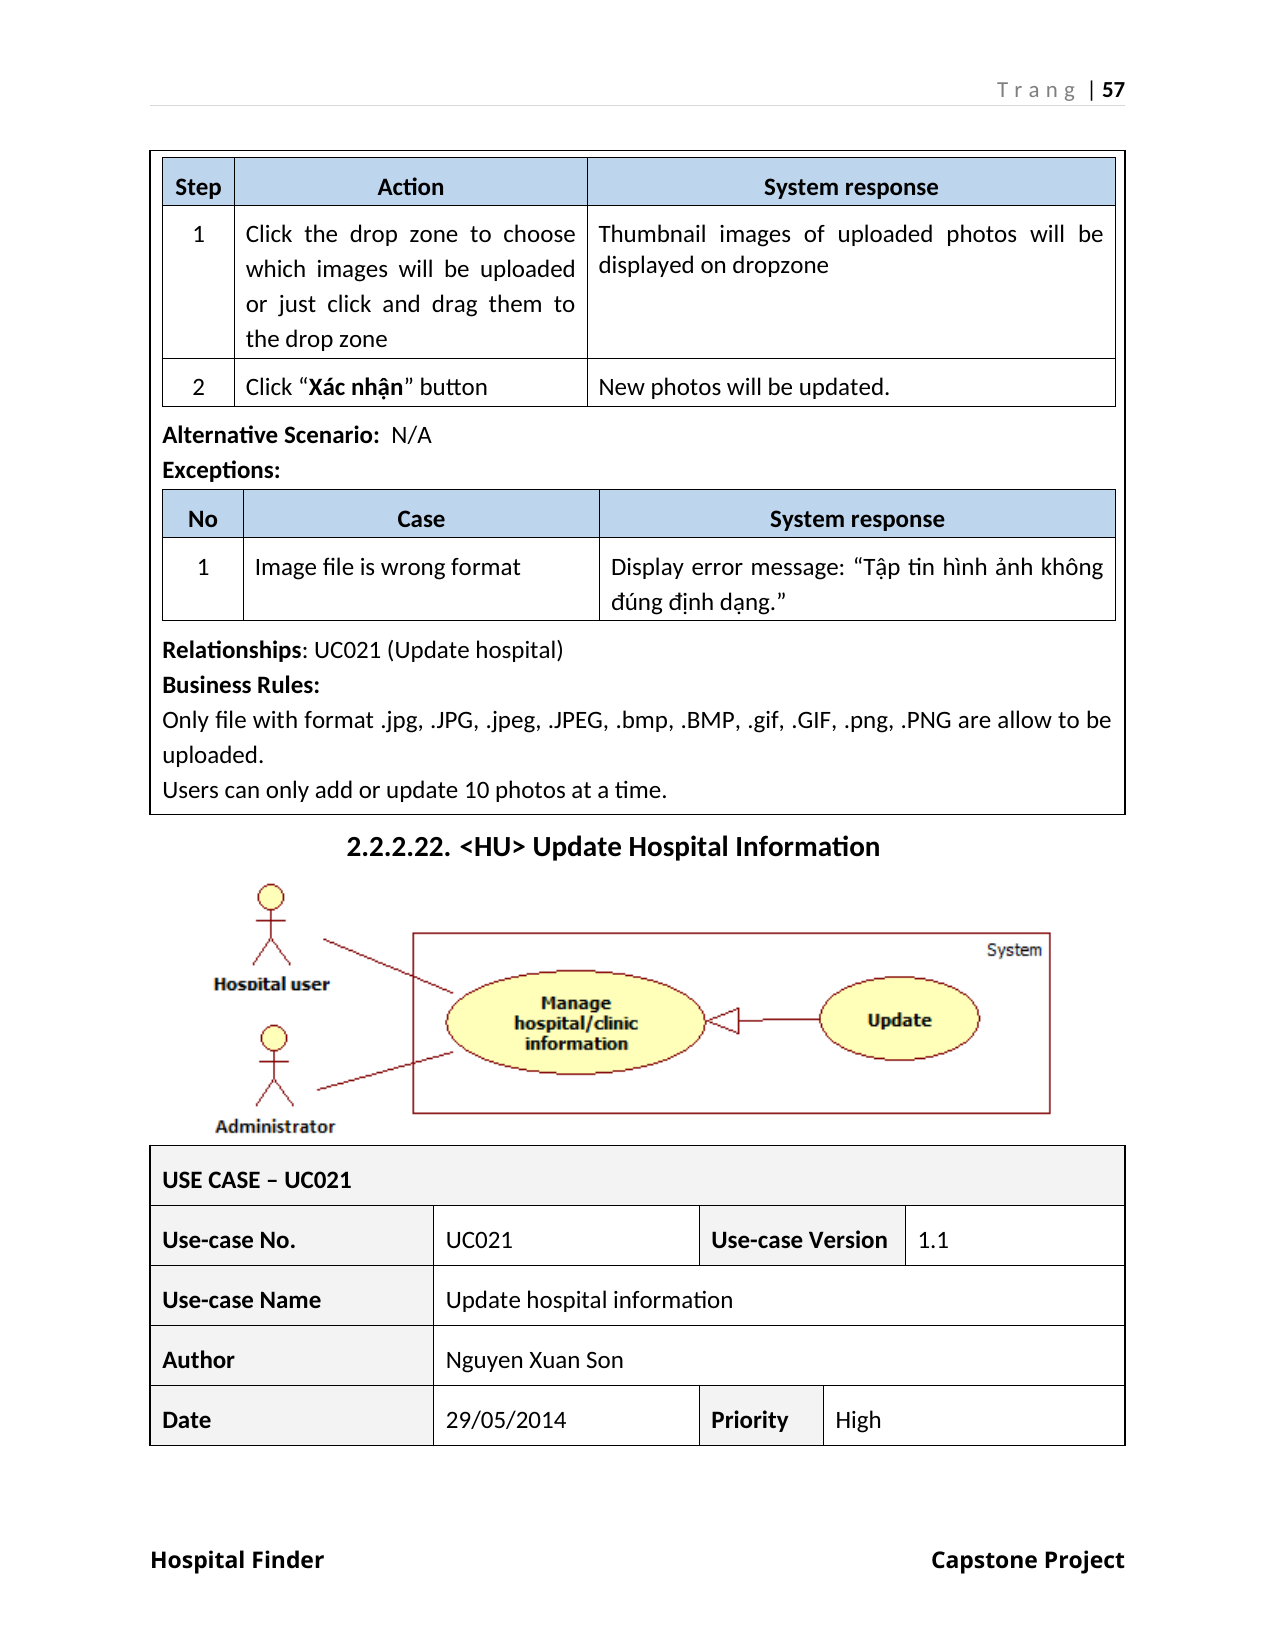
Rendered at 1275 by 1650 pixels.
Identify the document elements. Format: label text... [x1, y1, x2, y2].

list <HU> Update Hospital Information [346, 828, 1125, 863]
table_cell Date [151, 1386, 433, 1445]
table_cell High [824, 1386, 1124, 1445]
table_cell Update hospital information [434, 1266, 1124, 1325]
table_cell Use-case Name [151, 1266, 433, 1325]
table_cell Author [151, 1326, 433, 1385]
table_cell Priority [700, 1386, 823, 1445]
table_header USE CASE – UC021 [151, 1146, 1124, 1205]
table_cell UC021 [434, 1206, 699, 1265]
picture [200, 881, 1075, 1141]
table_cell 29/05/2014 [434, 1386, 699, 1445]
table_cell Nguyen Xuan Son [434, 1326, 1124, 1385]
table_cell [151, 151, 1124, 814]
table_cell Use-case Version [700, 1206, 905, 1265]
table_cell 1.1 [906, 1206, 1124, 1265]
table_cell Use-case No. [151, 1206, 433, 1265]
